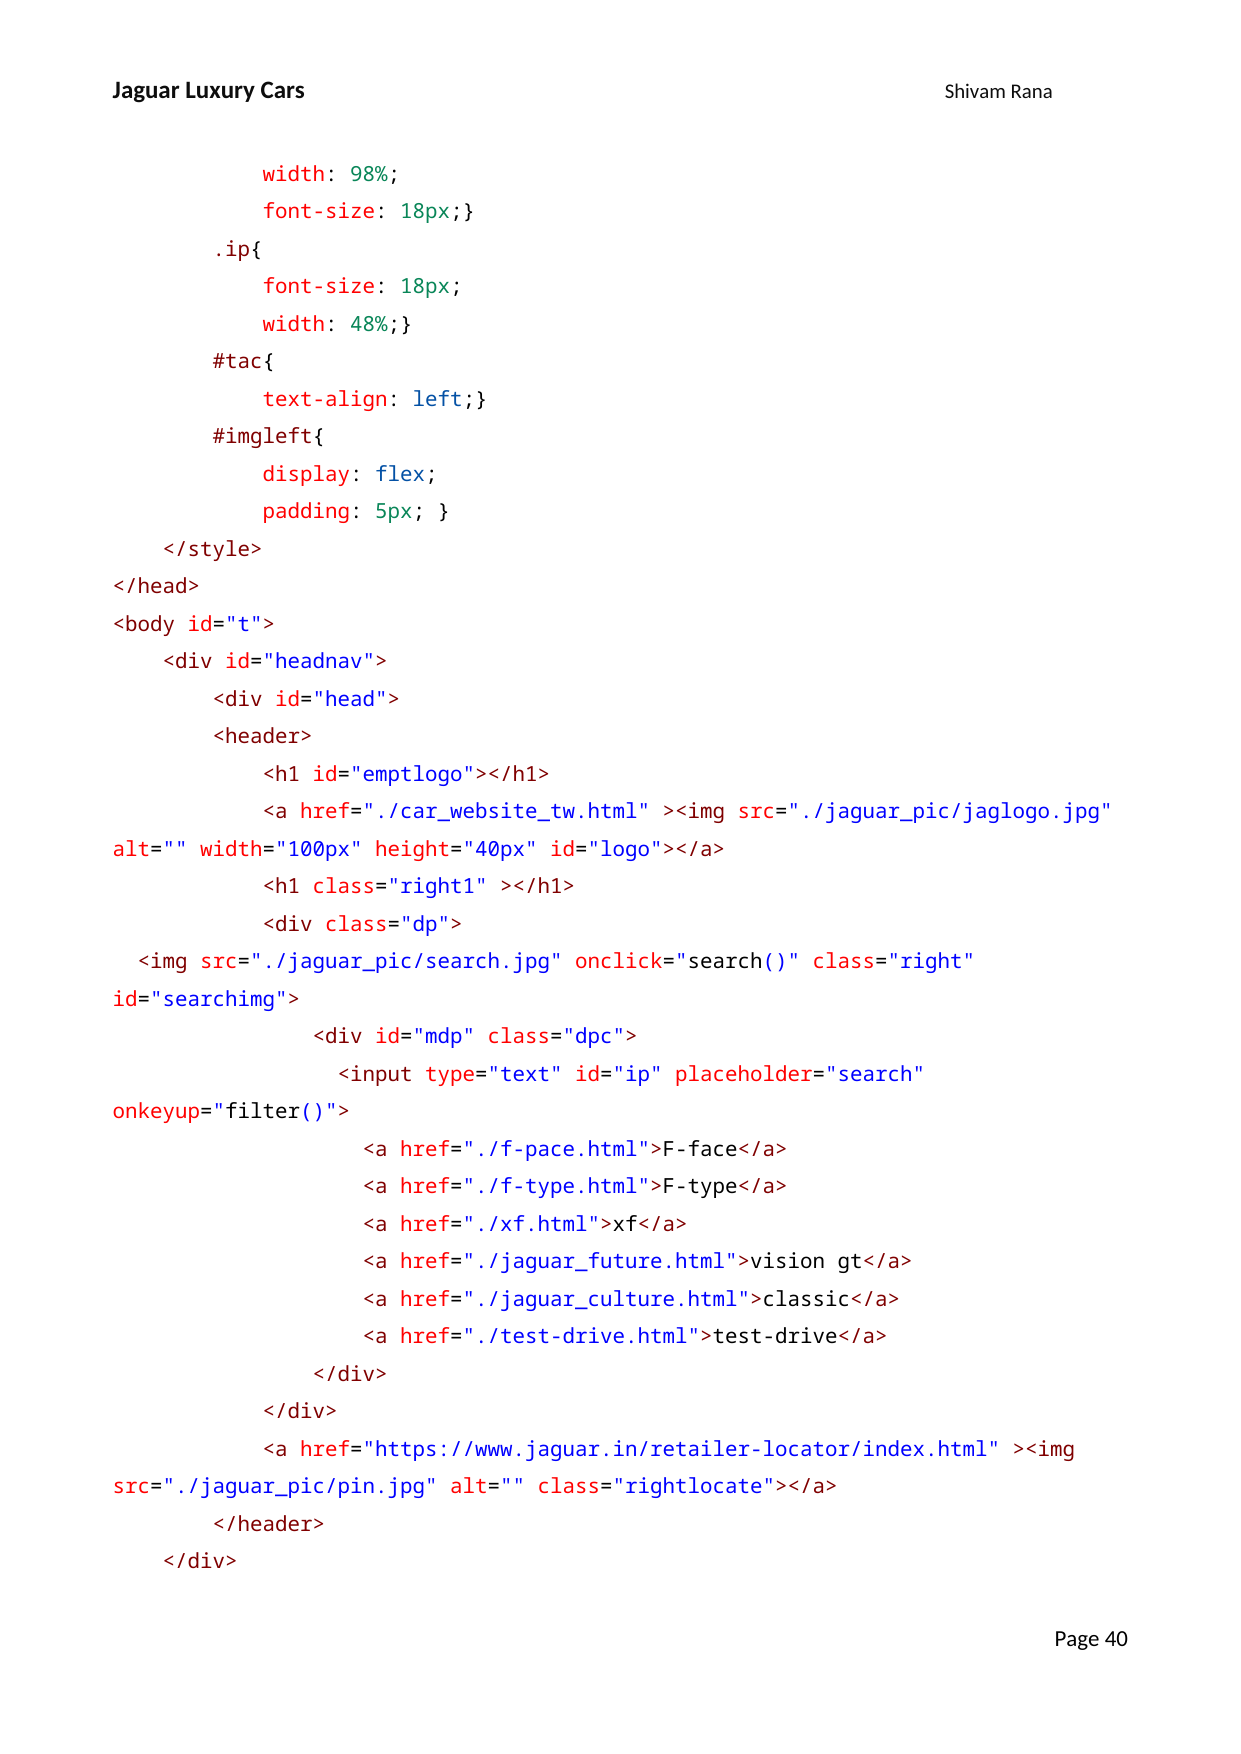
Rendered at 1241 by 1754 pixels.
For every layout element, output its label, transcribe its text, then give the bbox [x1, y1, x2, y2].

text <div id="headnav"> [112, 637, 1128, 675]
text #tac{ [112, 337, 1128, 375]
text text-align: left;} [112, 375, 1128, 412]
text <a href="./f-pace.html">F-face</a> [112, 1125, 1128, 1162]
text .ip{ [112, 225, 1128, 262]
text </div> [112, 1537, 1128, 1575]
text padding: 5px; } [112, 487, 1128, 525]
text </head> [112, 562, 1128, 600]
text <div id="head"> [112, 675, 1128, 712]
text <a href="./jaguar_culture.html">classic</a> [112, 1275, 1128, 1312]
text <div id="mdp" class="dpc"> [112, 1012, 1128, 1050]
text </div> [112, 1350, 1128, 1387]
text <a href="./f-type.html">F-type</a> [112, 1162, 1128, 1200]
text <body id="t"> [112, 600, 1128, 637]
text font-size: 18px; [112, 262, 1128, 300]
text <a href="./car_website_tw.html" ><img src="./jaguar_pic/jaglogo.jpg" alt="" width="100px" height="40px" id="logo"></a> [112, 787, 1128, 862]
text <img src="./jaguar_pic/search.jpg" onclick="search()" class="right" id="searchimg"> [112, 937, 1128, 1012]
text <header> [112, 712, 1128, 750]
text <input type="text" id="ip" placeholder="search" onkeyup="filter()"> [112, 1050, 1128, 1125]
text width: 48%;} [112, 300, 1128, 337]
text display: flex; [112, 450, 1128, 487]
text <a href="https://www.jaguar.in/retailer-locator/index.html" ><img src="./jaguar_pic/pin.jpg" alt="" class="rightlocate"></a> [112, 1425, 1128, 1500]
text <h1 id="emptlogo"></h1> [112, 750, 1128, 787]
text </style> [112, 525, 1128, 562]
text </header> [112, 1500, 1128, 1537]
text <a href="./jaguar_future.html">vision gt</a> [112, 1237, 1128, 1275]
text <a href="./xf.html">xf</a> [112, 1200, 1128, 1237]
text #imgleft{ [112, 412, 1128, 450]
text font-size: 18px;} [112, 187, 1128, 225]
text <div class="dp"> [112, 900, 1128, 937]
text </div> [112, 1387, 1128, 1425]
text <h1 class="right1" ></h1> [112, 862, 1128, 900]
text width: 98%; [112, 150, 1128, 187]
text <a href="./test-drive.html">test-drive</a> [112, 1312, 1128, 1350]
